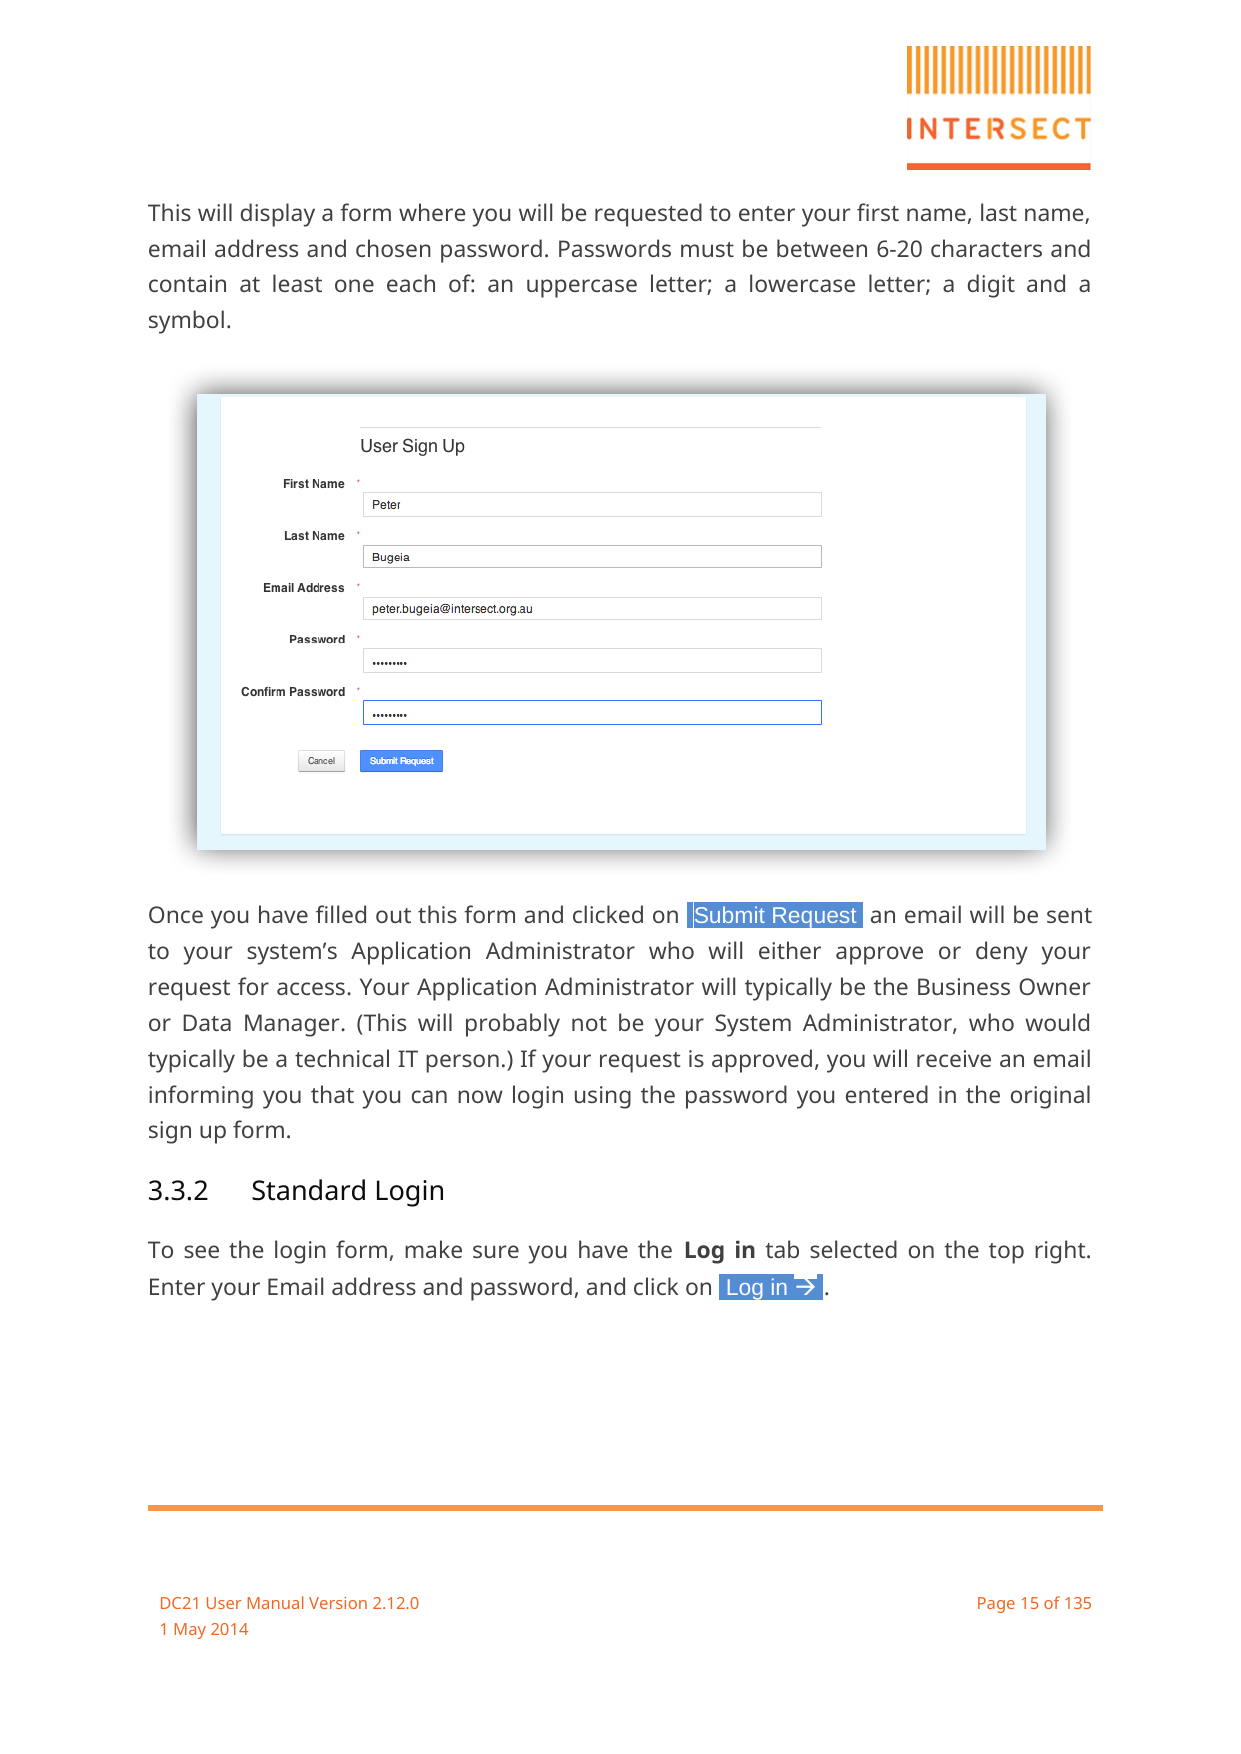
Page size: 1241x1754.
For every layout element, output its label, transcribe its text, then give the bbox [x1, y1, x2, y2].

text This will display a form where you will be requested to enter your first name, last name, email address and chosen password. Passwords must be between 6-20 characters and contain at least one each of: an uppercase letter; a lowercase letter; a digit and a symbol. [148, 197, 1092, 336]
subtitle Standard Login [148, 1171, 1092, 1208]
text To see the login form, make sure you have the Log in tab selected on the top right. Enter your Email address and password, and click on Log in . [148, 1234, 1092, 1302]
picture [197, 394, 1046, 850]
picture [905, 44, 1093, 172]
text Once you have filled out this form and clicked on Submit Request an email will be sent to your system’s Application Administrator who will either approve or deny your request for access. Your Application Administrator will typically be the Business Owner or Data Manager. (This will probably not be your System Administrator, who would typically be a technical IT person.) If your request is approved, you will receive an email informing you that you can now login using the password you entered in the original sign up form. [148, 899, 1092, 1146]
